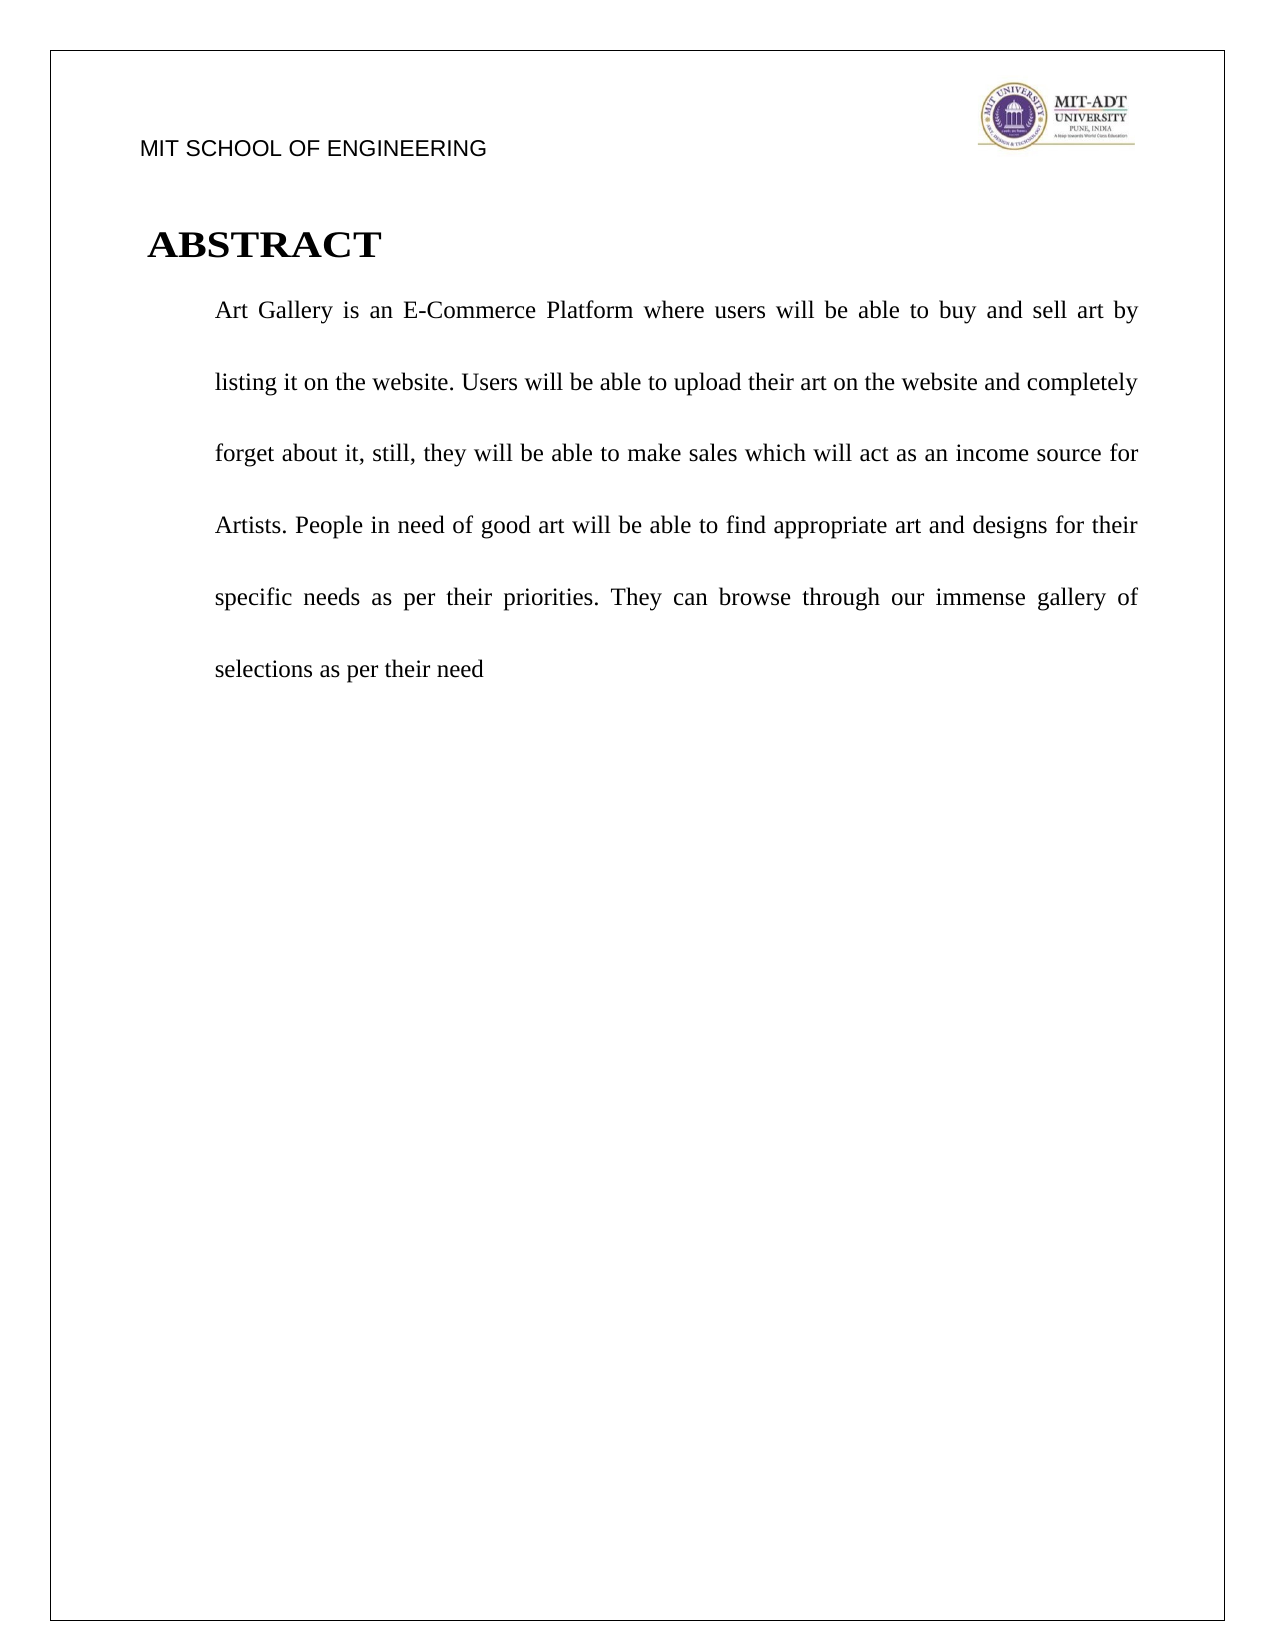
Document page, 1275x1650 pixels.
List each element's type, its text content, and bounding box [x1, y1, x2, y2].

text Art Gallery is an E-Commerce Platform where users will be able to buy and sell art by listing it on the website. Users will be able to upload their art on the website and completely forget about it, still, they will be able to make sales which will act as an income source for Artists. People in need of good art will be able to find appropriate art and designs for their specific needs as per their priorities. They can browse through our immense gallery of selections as per their need [214, 295, 1139, 683]
picture [977, 75, 1135, 157]
subtitle ABSTRACT [139, 223, 917, 266]
